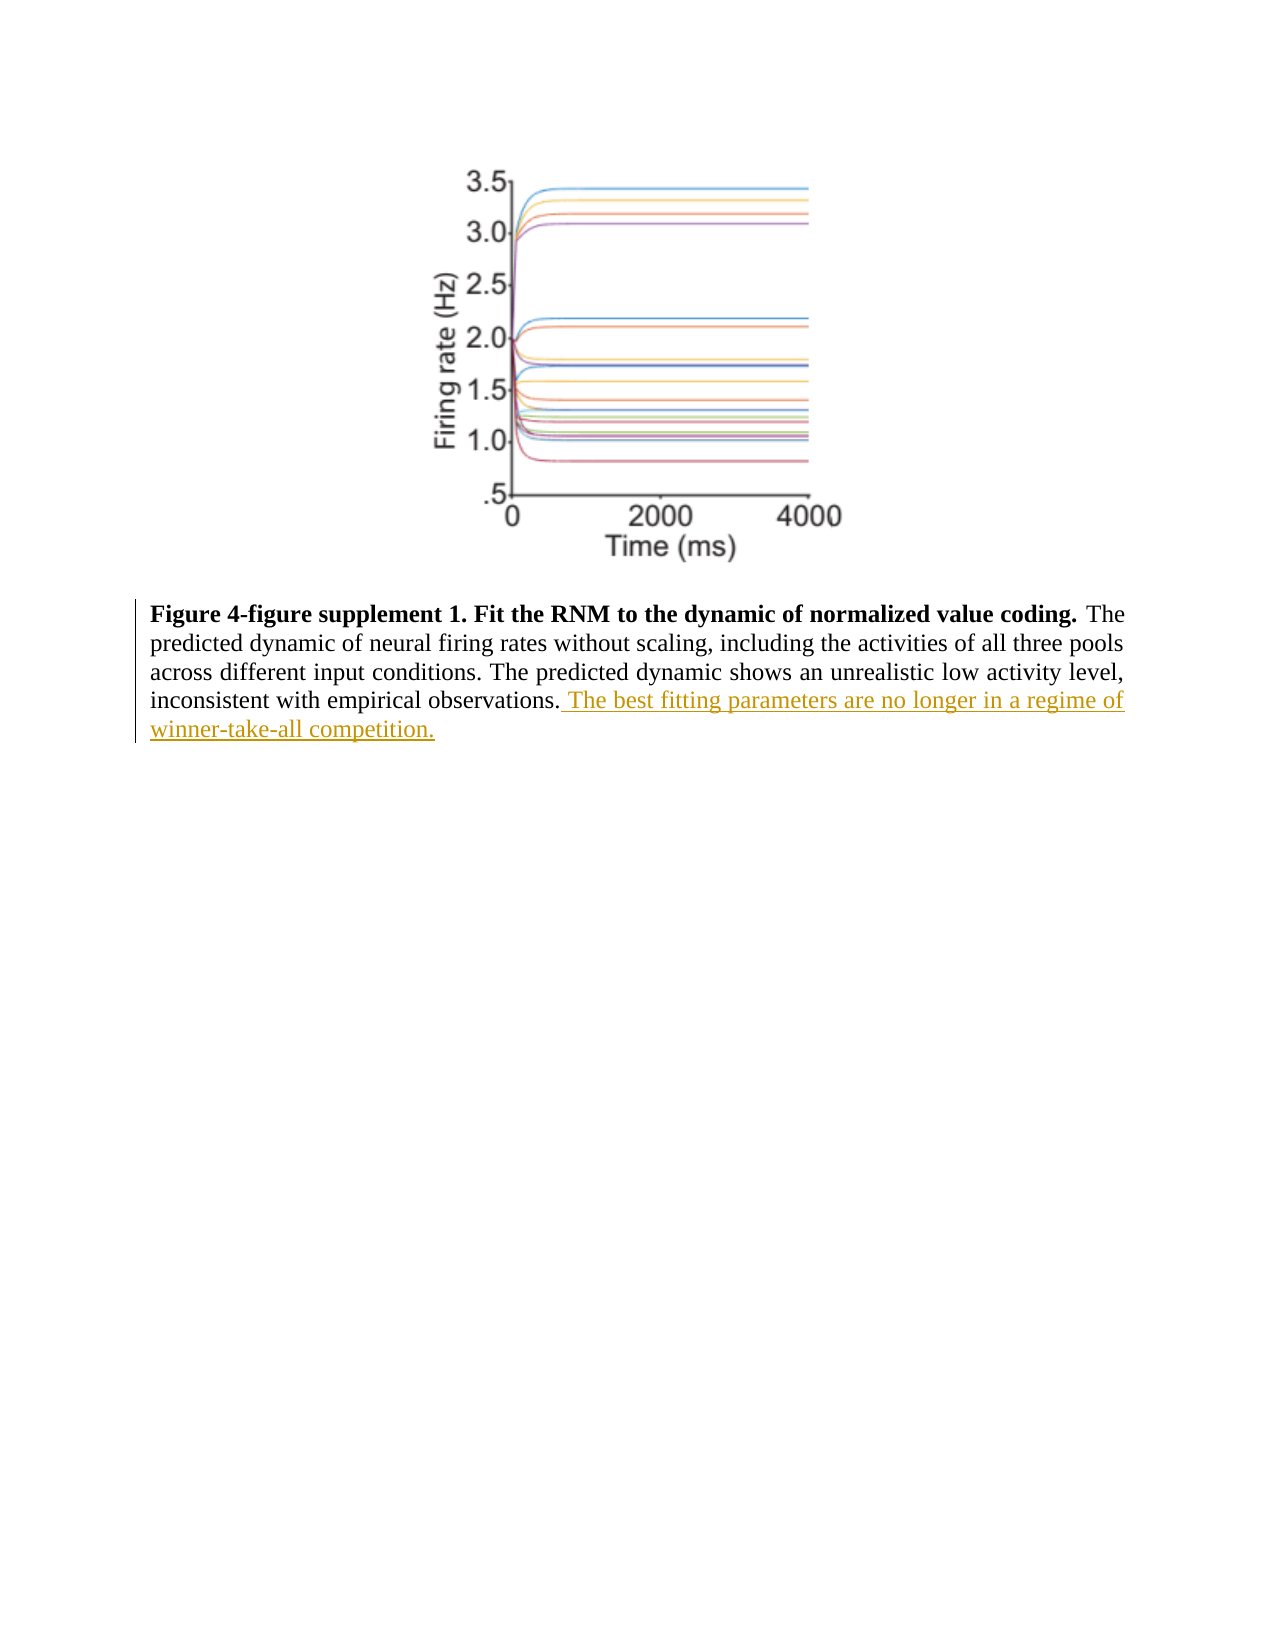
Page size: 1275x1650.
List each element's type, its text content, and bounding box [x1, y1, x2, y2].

text Figure 4-figure supplement 1. Fit the RNM to the dynamic of normalized value coding. The predicted dynamic of neural firing rates without scaling, including the activities of all three pools across different input conditions. The predicted dynamic shows an unrealistic low activity level, inconsistent with empirical observations. [150, 599, 1125, 743]
